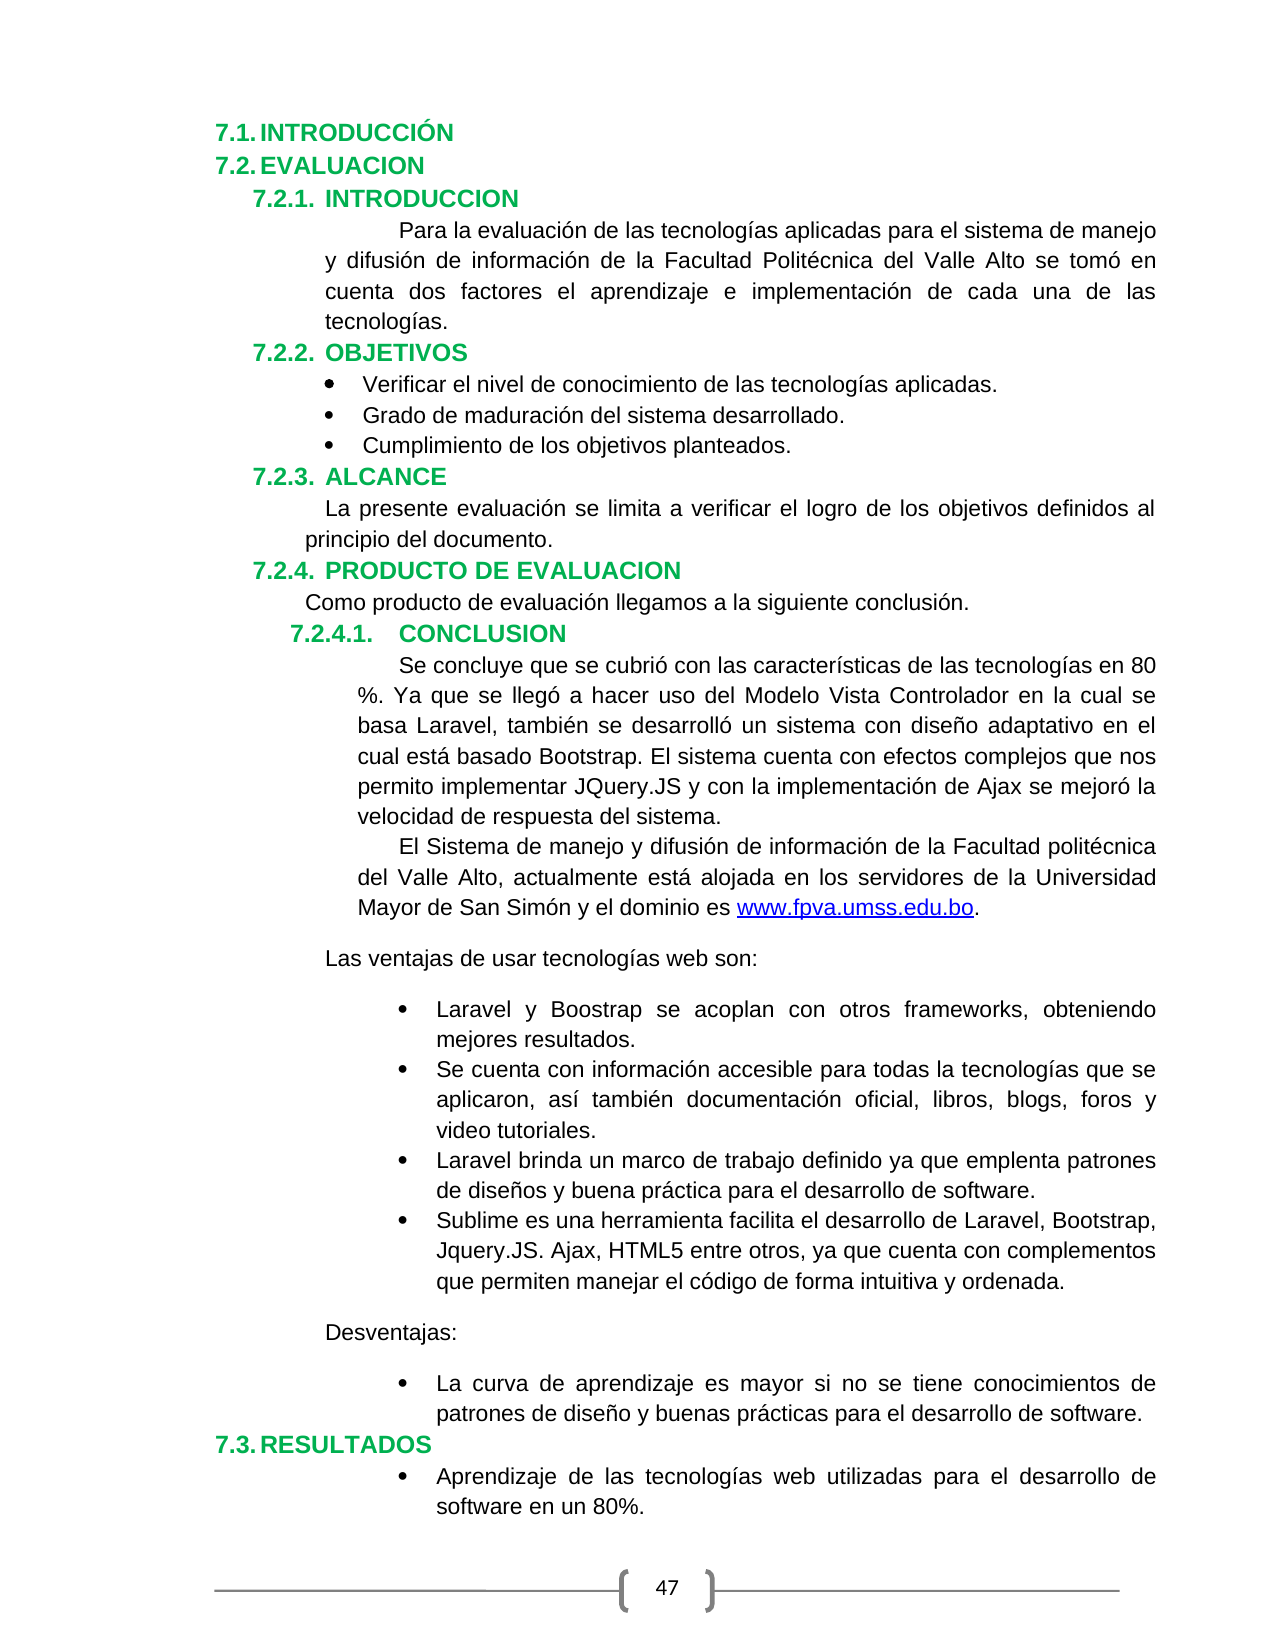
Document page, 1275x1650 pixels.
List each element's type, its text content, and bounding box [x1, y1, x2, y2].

list EVALUACION [215, 151, 1157, 180]
list Grado de maduración del sistema desarrollado. [325, 402, 1157, 428]
list Aprendizaje de las tecnologías web utilizadas para el desarrollo de software en un 80%. [398, 1463, 1157, 1520]
list RESULTADOS [215, 1430, 1157, 1459]
list Laravel y Boostrap se acoplan con otros frameworks, obteniendo mejores resultados. [398, 996, 1157, 1052]
list ALCANCE [252, 462, 1157, 491]
text Las ventajas de usar tecnologías web son: [177, 945, 1157, 971]
list Laravel brinda un marco de trabajo definido ya que emplenta patrones de diseños y buena práctica para el desarrollo de software. [398, 1147, 1157, 1203]
list CONCLUSION [290, 619, 1157, 648]
list Sublime es una herramienta facilita el desarrollo de Laravel, Bootstrap, Jquery.JS. Ajax, HTML5 entre otros, ya que cuenta con complementos que permiten manejar el código de forma intuitiva y ordenada. [398, 1207, 1157, 1294]
text Desventajas: [251, 1319, 1157, 1345]
list INTRODUCCION [252, 184, 1157, 213]
list La curva de aprendizaje es mayor si no se tiene conocimientos de patrones de diseño y buenas prácticas para el desarrollo de software. [398, 1370, 1157, 1426]
list Para la evaluación de las tecnologías aplicadas para el sistema de manejo y difusión de información de la Facultad Politécnica del Valle Alto se tomó en cuenta dos factores el aprendizaje e implementación de cada una de las tecnologías. [325, 217, 1157, 334]
list Se cuenta con información accesible para todas la tecnologías que se aplicaron, así también documentación oficial, libros, blogs, foros y video tutoriales. [398, 1056, 1157, 1143]
list La presente evaluación se limita a verificar el logro de los objetivos definidos al principio del documento. [305, 495, 1157, 552]
list Verificar el nivel de conocimiento de las tecnologías aplicadas. [325, 371, 1157, 398]
list Como producto de evaluación llegamos a la siguiente conclusión. [305, 589, 1157, 615]
list Se concluye que se cubrió con las características de las tecnologías en 80 %. Ya que se llegó a hacer uso del Modelo Vista Controlador en la cual se basa Laravel, también se desarrolló un sistema con diseño adaptativo en el cual está basado Bootstrap. El sistema cuenta con efectos complejos que nos permito implementar JQuery.JS y con la implementación de Ajax se mejoró la velocidad de respuesta del sistema. [357, 652, 1157, 829]
list PRODUCTO DE EVALUACION [252, 556, 1157, 584]
list El Sistema de manejo y difusión de información de la Facultad politécnica del Valle Alto, actualmente está alojada en los servidores de la Universidad Mayor de San Simón y el dominio es www.fpva.umss.edu.bo. [357, 833, 1157, 920]
list OBJETIVOS [252, 338, 1157, 367]
list INTRODUCCIÓN [215, 118, 1157, 147]
list Cumplimiento de los objetivos planteados. [325, 432, 1157, 458]
